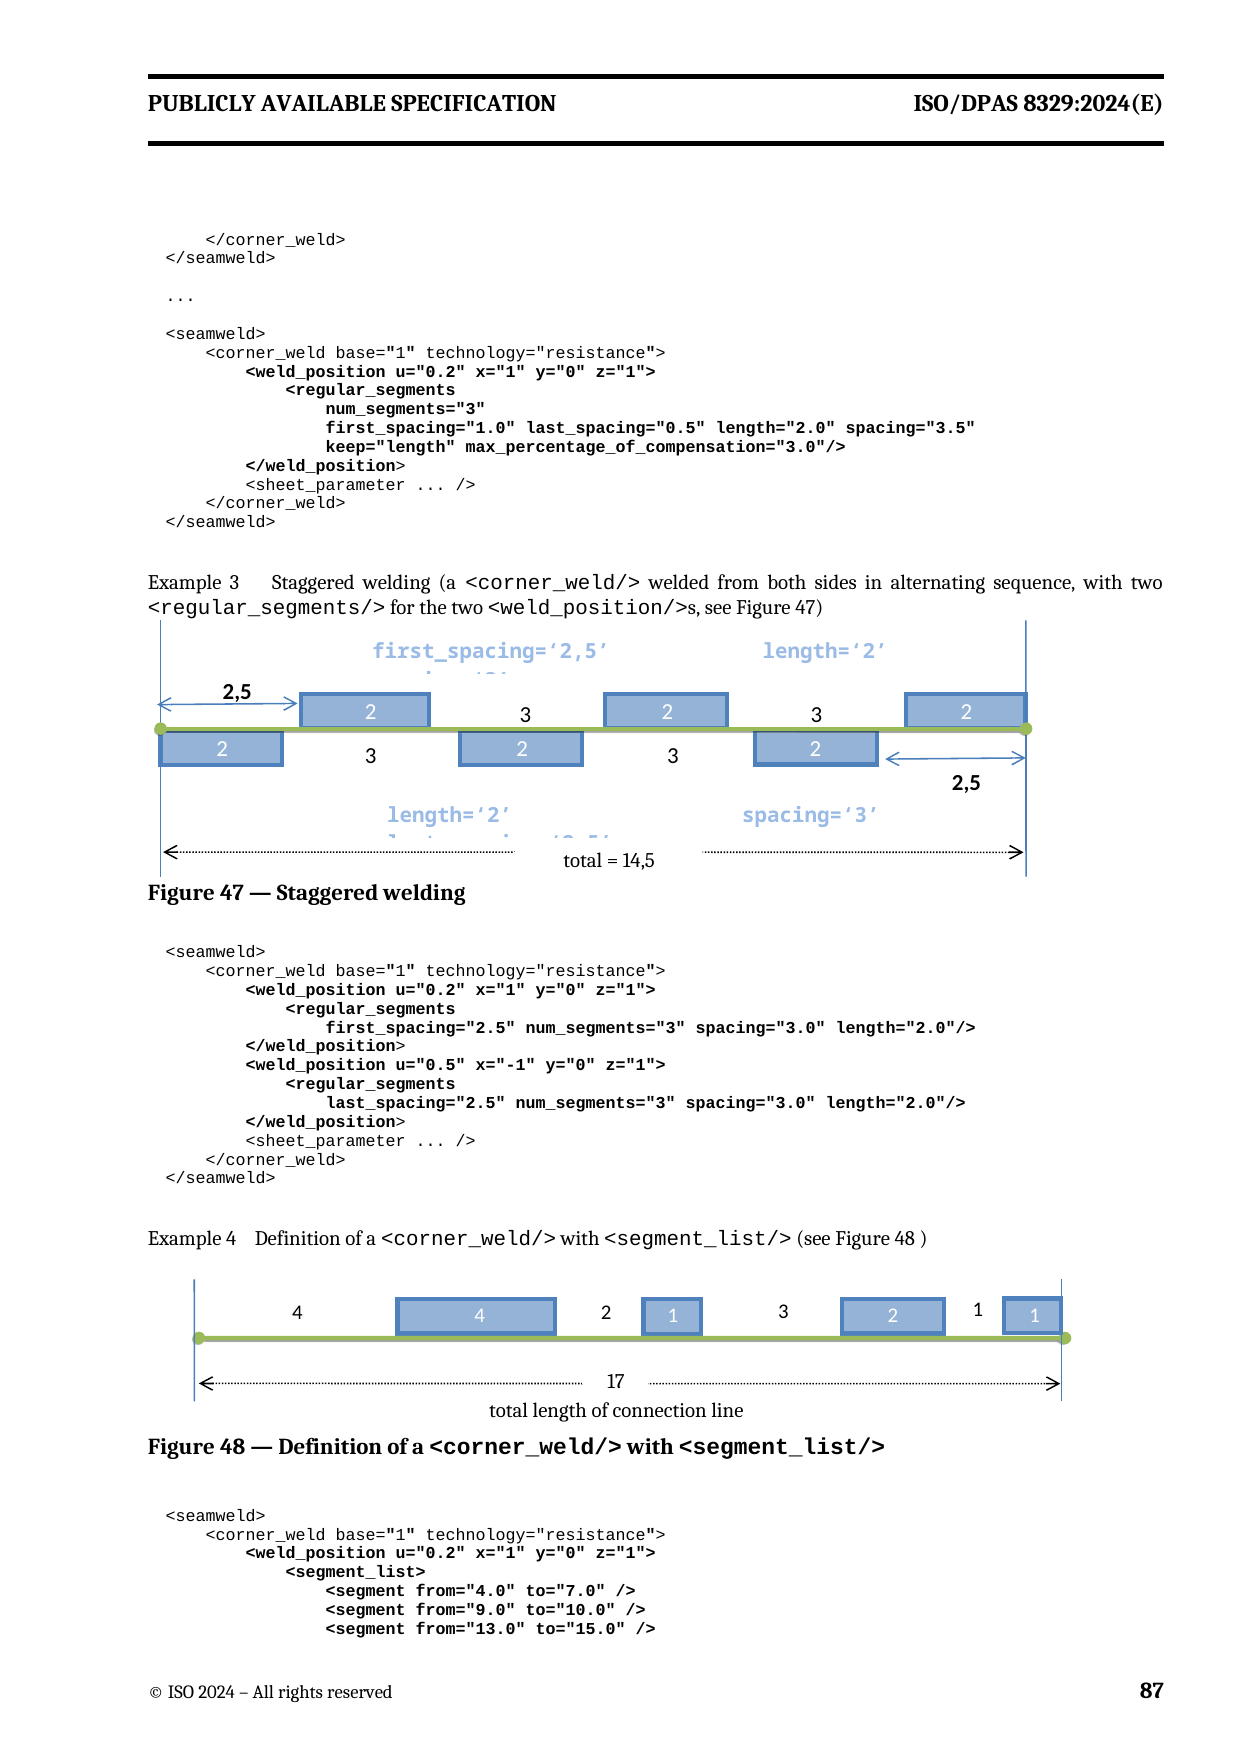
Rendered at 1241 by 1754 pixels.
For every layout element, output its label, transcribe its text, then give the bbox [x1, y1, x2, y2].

text <segment_list> [165, 1564, 1146, 1583]
text </seamweld> [165, 250, 1146, 269]
text last_spacing="2.5" num_segments="3" spacing="3.0" length="2.0"/> [165, 1094, 1146, 1113]
text <weld_position u="0.5" x="-1" y="0" z="1"> [165, 1057, 1146, 1076]
text <seamweld> [165, 325, 1146, 344]
text <corner_weld base="1" technology="resistance"> [165, 344, 1146, 363]
text <segment from="9.0" to="10.0" /> [165, 1602, 1146, 1620]
text <regular_segments [165, 382, 1146, 401]
text Figure 47 — Staggered welding [148, 880, 1163, 906]
text <seamweld> [165, 944, 1146, 963]
text num_segments="3" [165, 401, 1146, 420]
text <regular_segments [165, 1000, 1146, 1019]
text ... [165, 288, 1146, 307]
text <segment from="4.0" to="7.0" /> [165, 1583, 1146, 1602]
text <segment from="13.0" to="15.0" /> [165, 1620, 1146, 1639]
text </seamweld> [165, 1170, 1146, 1189]
text </weld_position> [165, 1113, 1146, 1132]
text <regular_segments [165, 1076, 1146, 1094]
text <weld_position u="0.2" x="1" y="0" z="1"> [165, 363, 1146, 382]
text Example 3 Staggered welding (a <corner_weld/> welded from both sides in alternating sequence, with two <regular_segments/> for the two <weld_position/>s, see Figure 47) [148, 570, 1163, 620]
text <weld_position u="0.2" x="1" y="0" z="1"> [165, 981, 1146, 1000]
text <seamweld> [165, 1507, 1146, 1526]
text </weld_position> [165, 457, 1146, 476]
text </seamweld> [165, 514, 1146, 533]
text first_spacing="2.5" num_segments="3" spacing="3.0" length="2.0"/> [165, 1019, 1146, 1038]
text </weld_position> [165, 1038, 1146, 1057]
text <sheet_parameter ... /> [165, 476, 1146, 495]
text <sheet_parameter ... /> [165, 1132, 1146, 1151]
text <corner_weld base="1" technology="resistance"> [165, 1526, 1146, 1545]
text <corner_weld base="1" technology="resistance"> [165, 963, 1146, 981]
text </corner_weld> [165, 495, 1146, 514]
text </corner_weld> [165, 231, 1146, 250]
text <weld_position u="0.2" x="1" y="0" z="1"> [165, 1545, 1146, 1564]
text keep="length" max_percentage_of_compensation="3.0"/> [165, 438, 1146, 457]
text Figure 48 — Definition of a <corner_weld/> with <segment_list/> [148, 1434, 1163, 1461]
text first_spacing="1.0" last_spacing="0.5" length="2.0" spacing="3.5" [165, 420, 1146, 438]
text Example 4 Definition of a <corner_weld/> with <segment_list/> (see Figure 48 ) [148, 1226, 1163, 1251]
text </corner_weld> [165, 1151, 1146, 1170]
